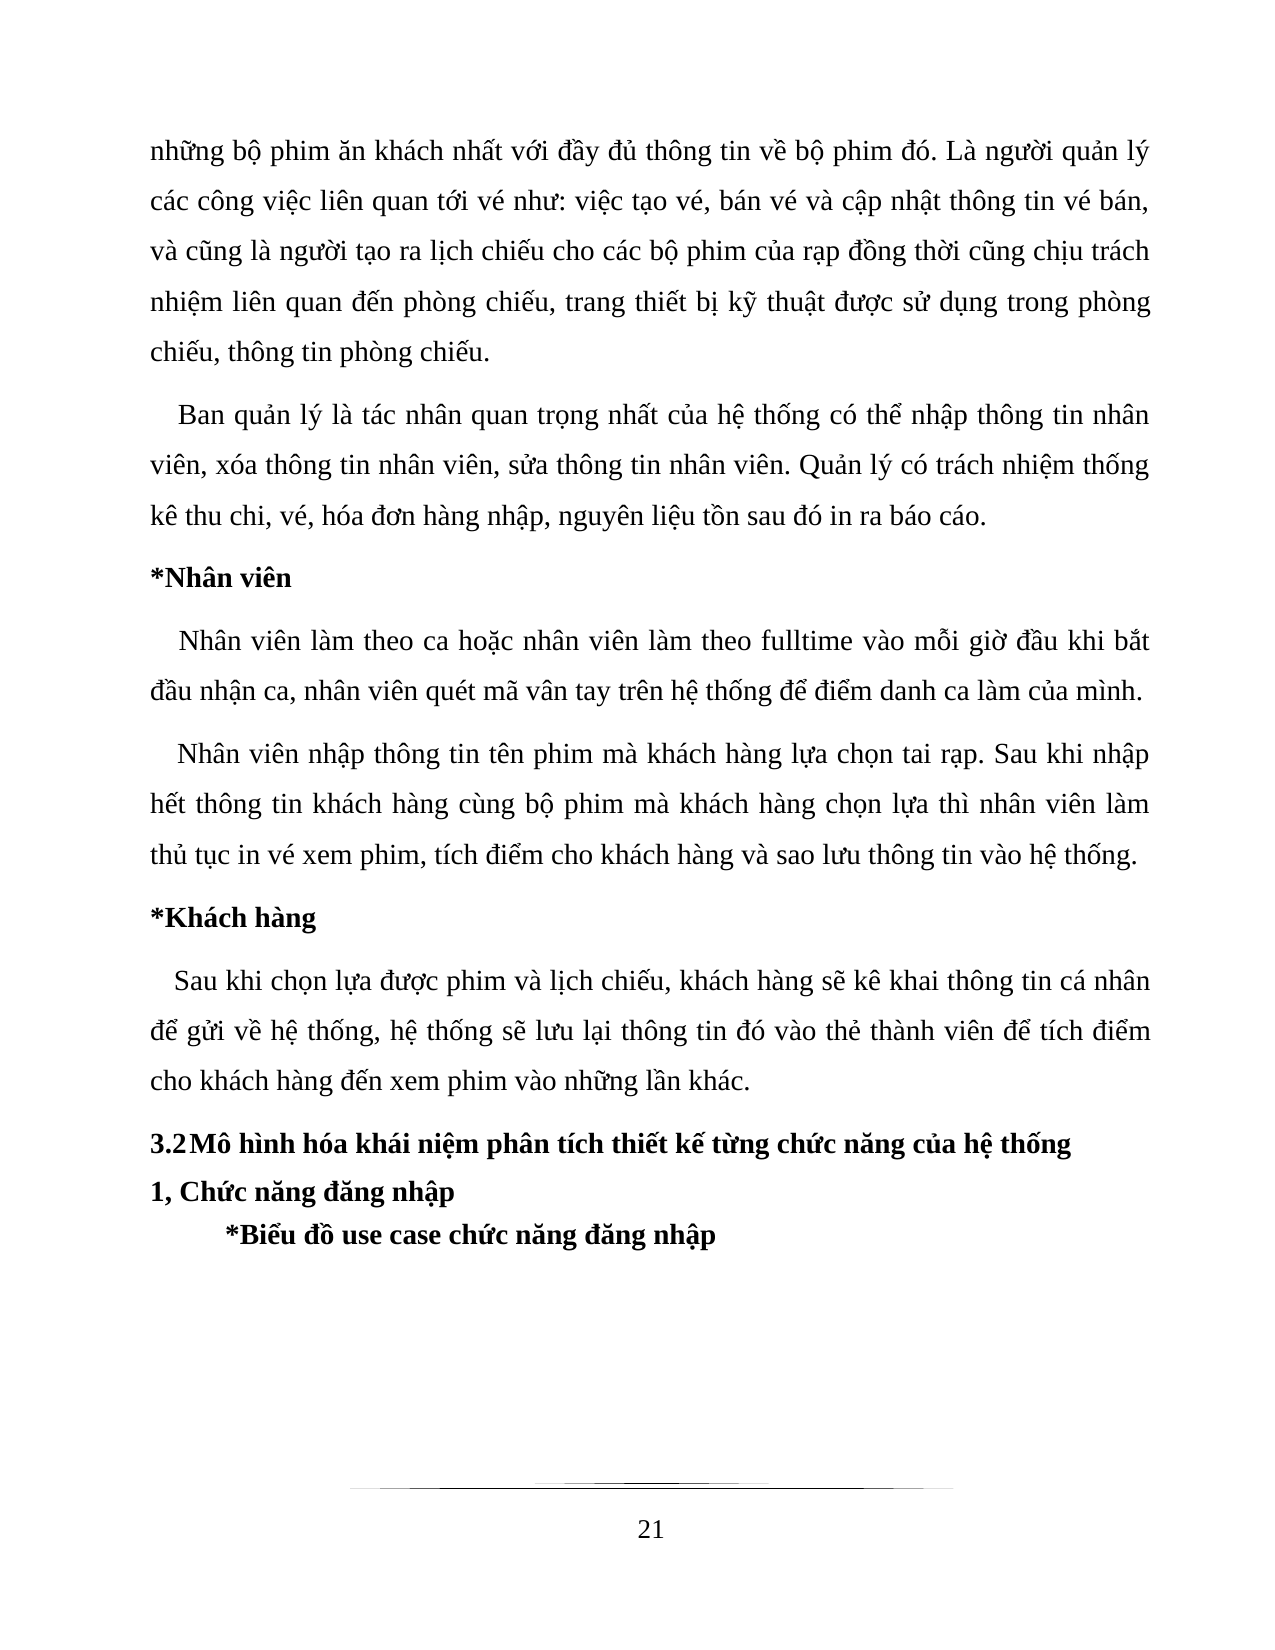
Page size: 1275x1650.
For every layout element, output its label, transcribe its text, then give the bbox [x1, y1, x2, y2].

subtitle Mô hình hóa khái niệm phân tích thiết kế từng chức năng của hệ thống [150, 1126, 1152, 1159]
text *Biểu đồ use case chức năng đăng nhập [225, 1217, 1152, 1251]
text Nhân viên làm theo ca hoặc nhân viên làm theo fulltime vào mỗi giờ đầu khi bắt đầu nhận ca, nhân viên quét mã vân tay trên hệ thống để điểm danh ca làm của mình. [150, 623, 1152, 707]
text Nhân viên nhập thông tin tên phim mà khách hàng lựa chọn tai rạp. Sau khi nhập hết thông tin khách hàng cùng bộ phim mà khách hàng chọn lựa thì nhân viên làm thủ tục in vé xem phim, tích điểm cho khách hàng và sao lưu thông tin vào hệ thống. [150, 736, 1152, 871]
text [150, 133, 1152, 368]
text *Nhân viên [150, 560, 1152, 594]
text *Khách hàng [150, 900, 1152, 933]
subtitle 1, Chức năng đăng nhập [150, 1174, 1152, 1207]
text Sau khi chọn lựa được phim và lịch chiếu, khách hàng sẽ kê khai thông tin cá nhân để gửi về hệ thống, hệ thống sẽ lưu lại thông tin đó vào thẻ thành viên để tích điểm cho khách hàng đến xem phim vào những lần khác. [150, 963, 1152, 1097]
text Ban quản lý là tác nhân quan trọng nhất của hệ thống có thể nhập thông tin nhân viên, xóa thông tin nhân viên, sửa thông tin nhân viên. Quản lý có trách nhiệm thống kê thu chi, vé, hóa đơn hàng nhập, nguyên liệu tồn sau đó in ra báo cáo. [150, 397, 1152, 531]
